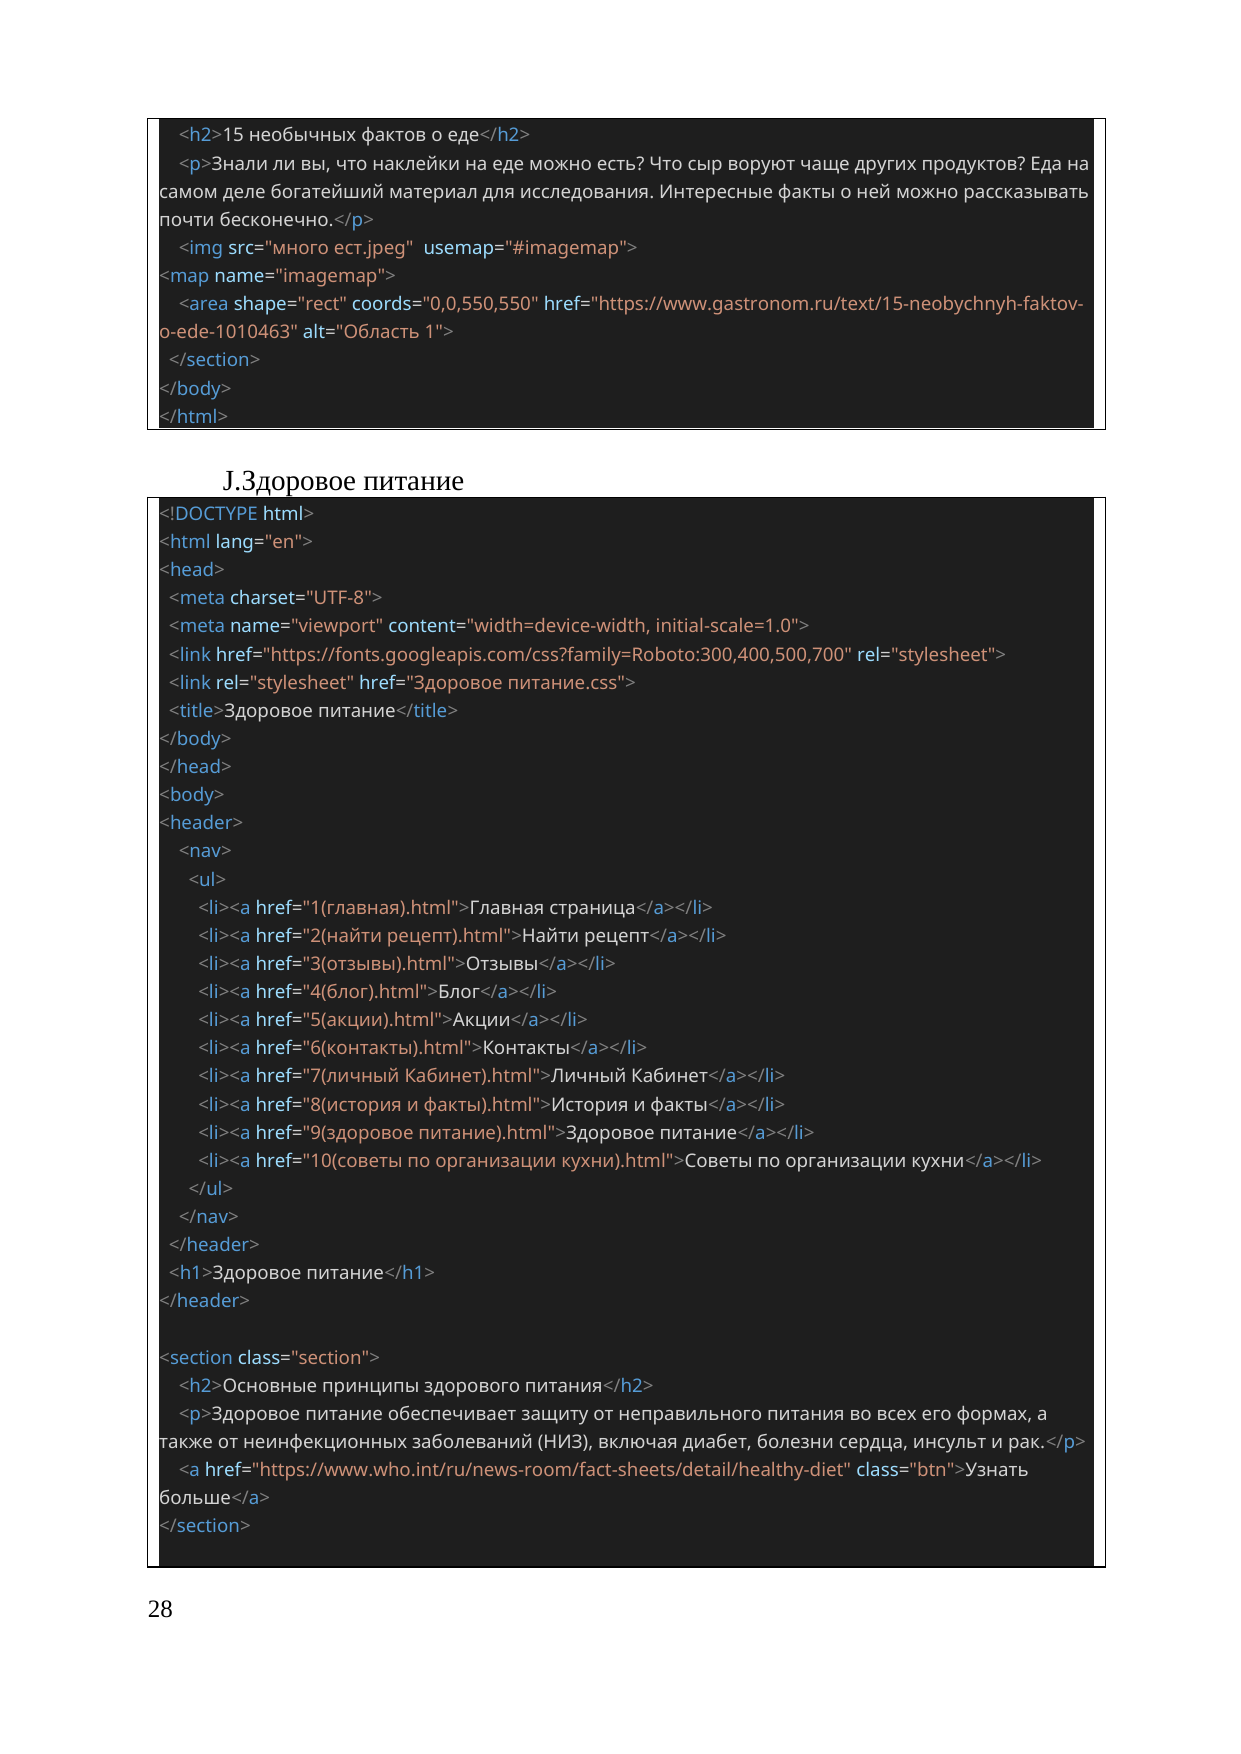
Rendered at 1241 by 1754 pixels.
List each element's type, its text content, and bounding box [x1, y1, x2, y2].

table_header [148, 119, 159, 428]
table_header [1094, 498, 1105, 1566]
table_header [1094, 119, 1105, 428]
text J.Здоровое питание [223, 463, 1181, 497]
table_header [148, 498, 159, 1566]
